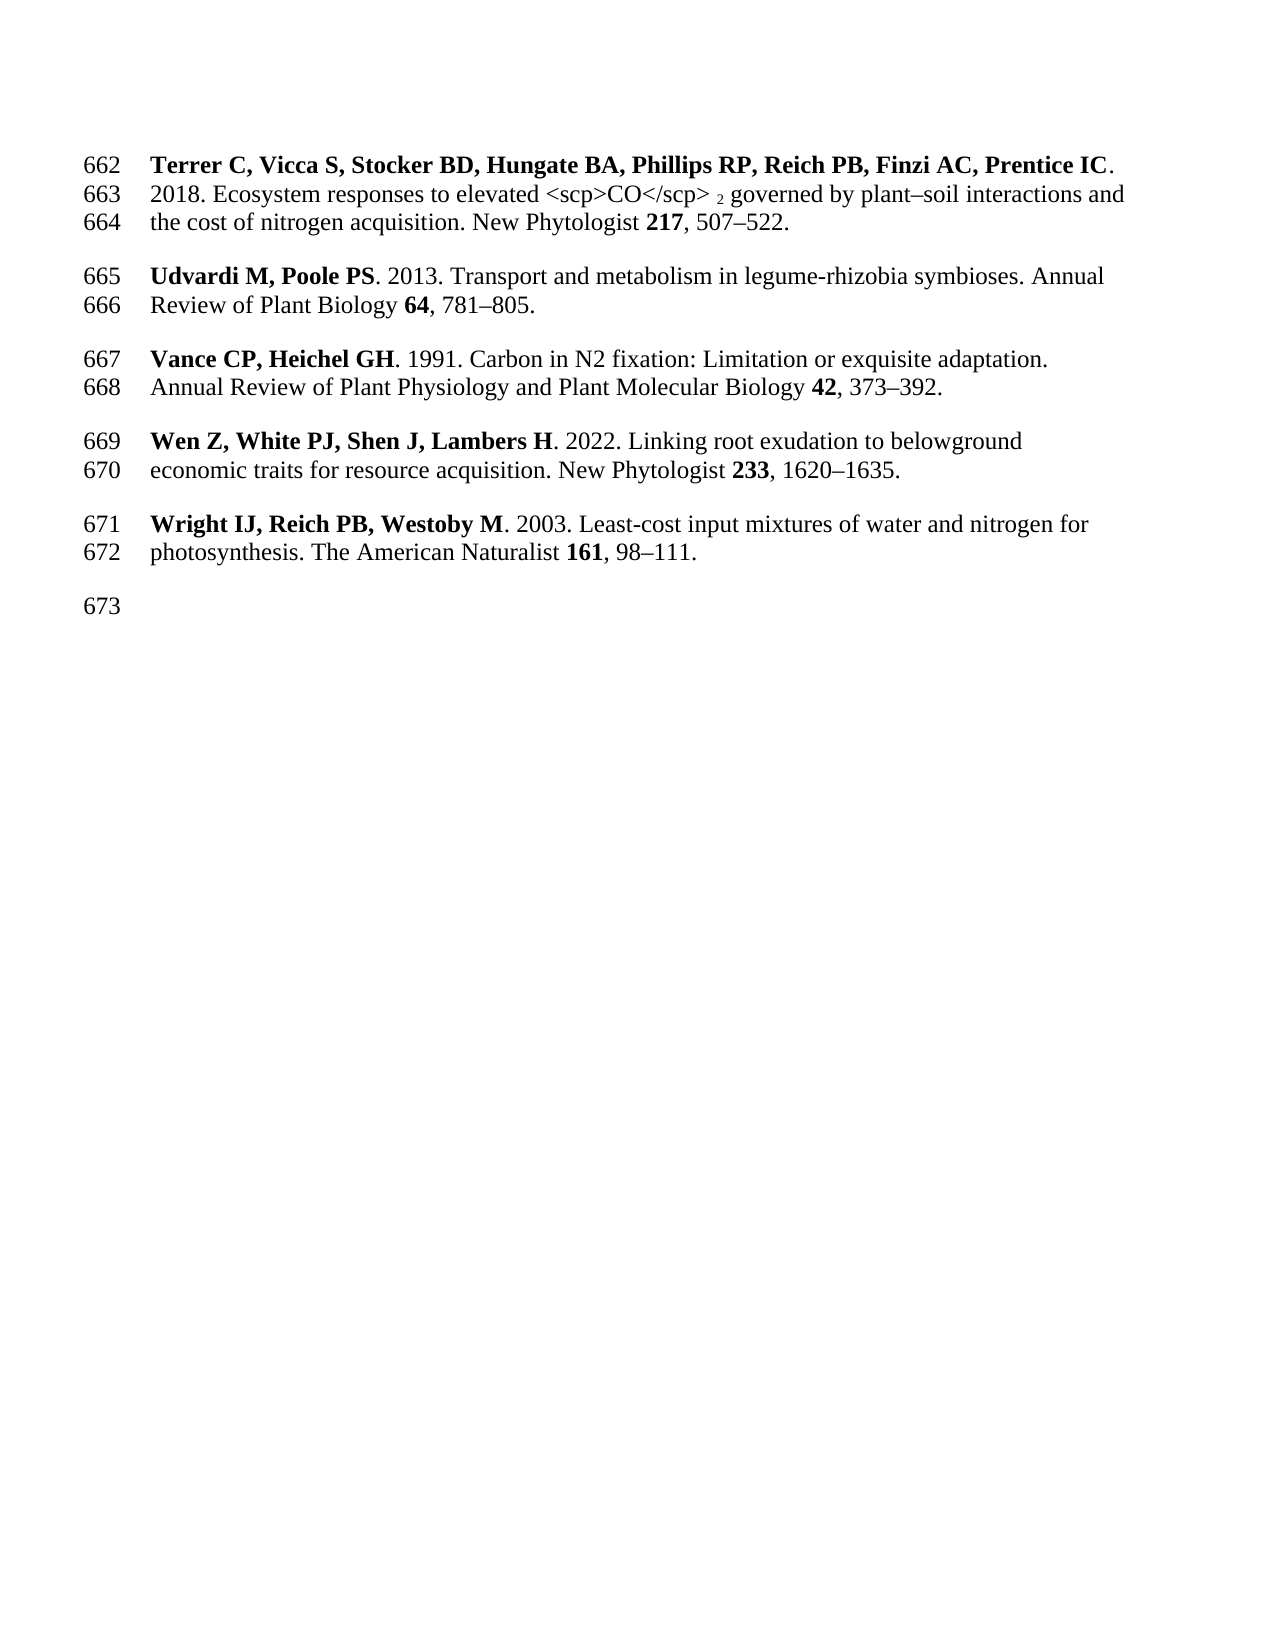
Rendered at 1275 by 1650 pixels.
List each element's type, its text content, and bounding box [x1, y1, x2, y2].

text Vance CP, Heichel GH. 1991. Carbon in N2 fixation: Limitation or exquisite adaptation. Annual Review of Plant Physiology and Plant Molecular Biology 42, 373–392. [150, 344, 1125, 401]
text Udvardi M, Poole PS. 2013. Transport and metabolism in legume-rhizobia symbioses. Annual Review of Plant Biology 64, 781–805. [150, 261, 1125, 319]
text Wen Z, White PJ, Shen J, Lambers H. 2022. Linking root exudation to belowground economic traits for resource acquisition. New Phytologist 233, 1620–1635. [150, 426, 1125, 484]
text Wright IJ, Reich PB, Westoby M. 2003. Least-cost input mixtures of water and nitrogen for photosynthesis. The American Naturalist 161, 98–111. [150, 509, 1125, 566]
text Terrer C, Vicca S, Stocker BD, Hungate BA, Phillips RP, Reich PB, Finzi AC, Prentice IC. 2018. Ecosystem responses to elevated <scp>CO</scp> 2 governed by plant–soil interactions and the cost of nitrogen acquisition. New Phytologist 217, 507–522. [150, 150, 1125, 236]
